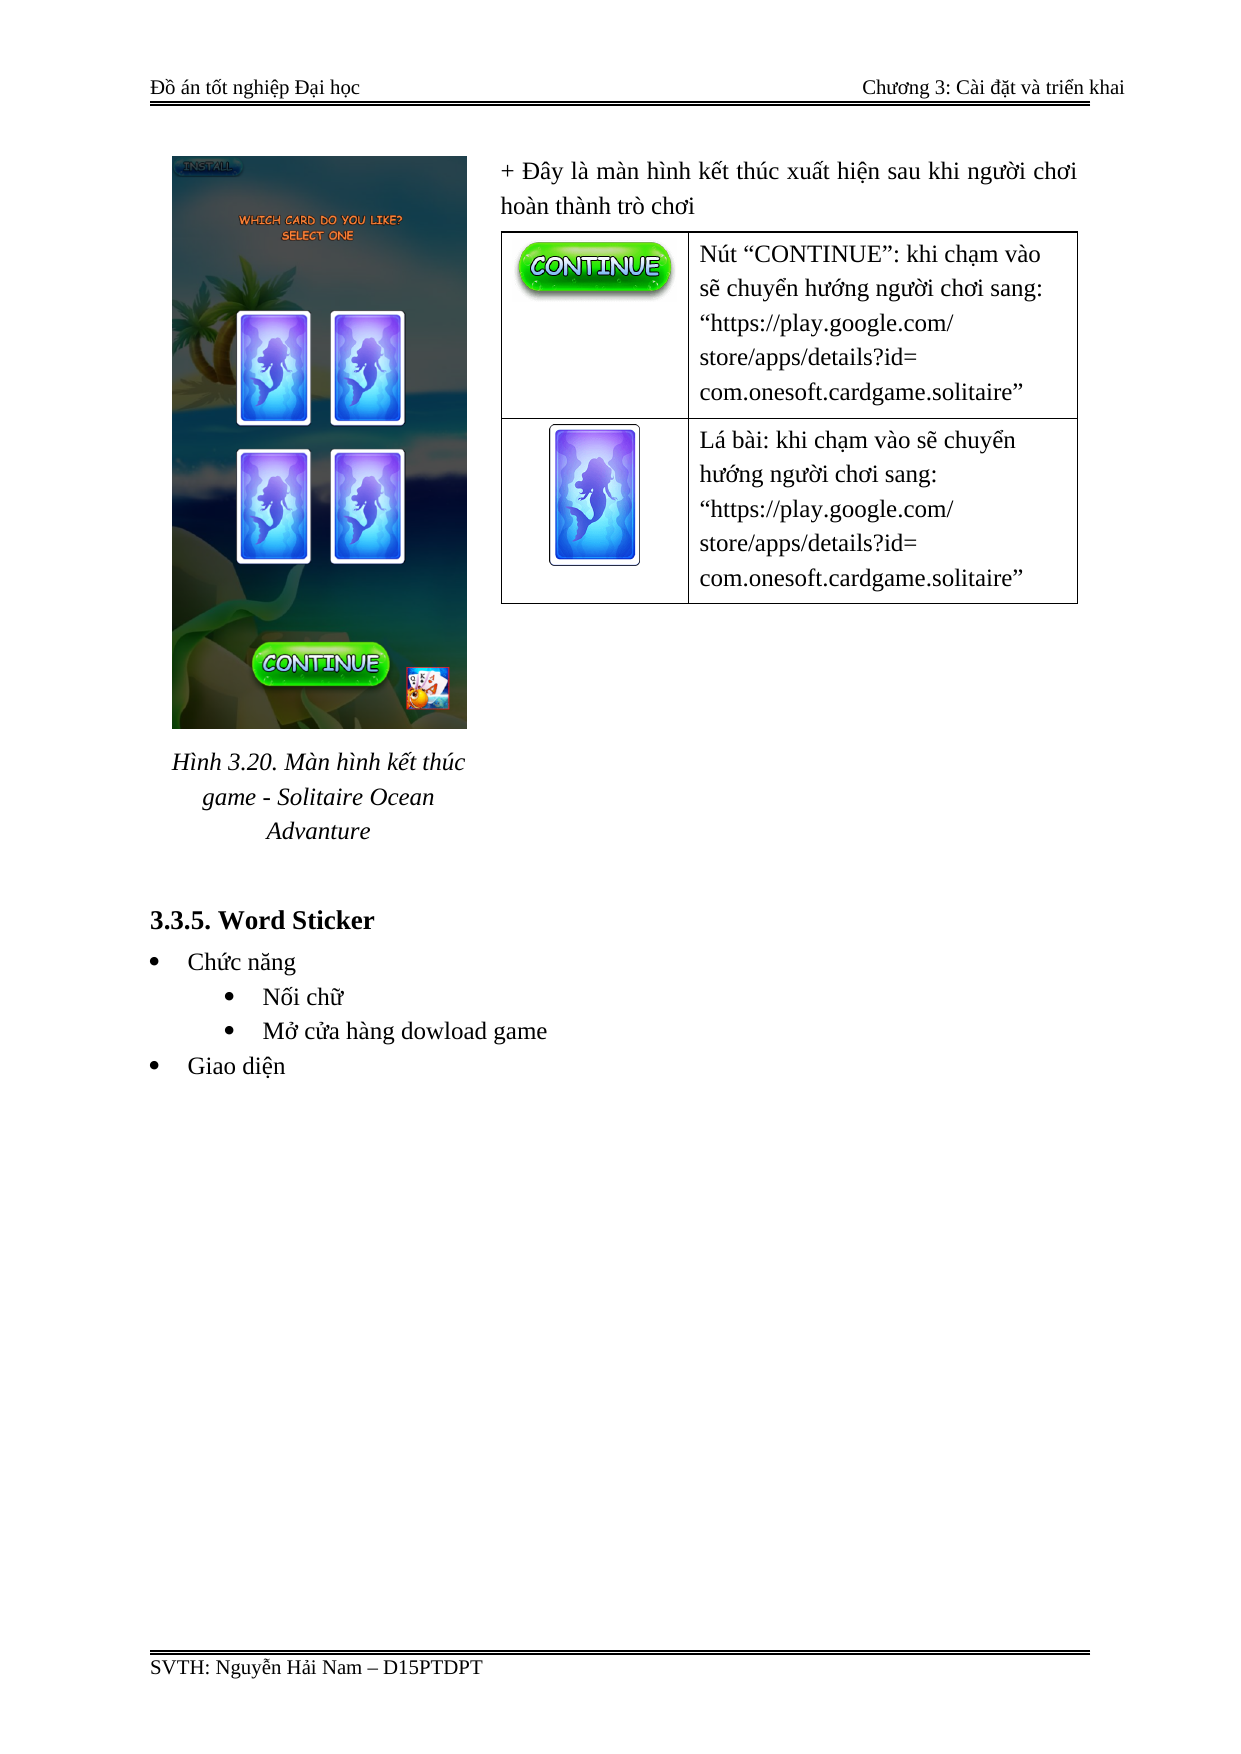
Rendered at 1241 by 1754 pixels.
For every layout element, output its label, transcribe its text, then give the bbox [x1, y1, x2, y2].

picture [549, 424, 640, 566]
subtitle 3.3.5. Word Sticker [150, 904, 1090, 935]
picture [512, 238, 677, 302]
list Mở cửa hàng dowload game [225, 1016, 1090, 1045]
list Chức năng [150, 947, 1090, 976]
table_header Hình 3.20. Màn hình kết thúc game - Solitaire Ocean Advanture [150, 150, 489, 857]
picture [172, 156, 467, 729]
list Giao diện [150, 1051, 1090, 1079]
list Nối chữ [225, 982, 1090, 1011]
table_header + Đây là màn hình kết thúc xuất hiện sau khi người chơi hoàn thành trò chơi [489, 150, 1089, 857]
